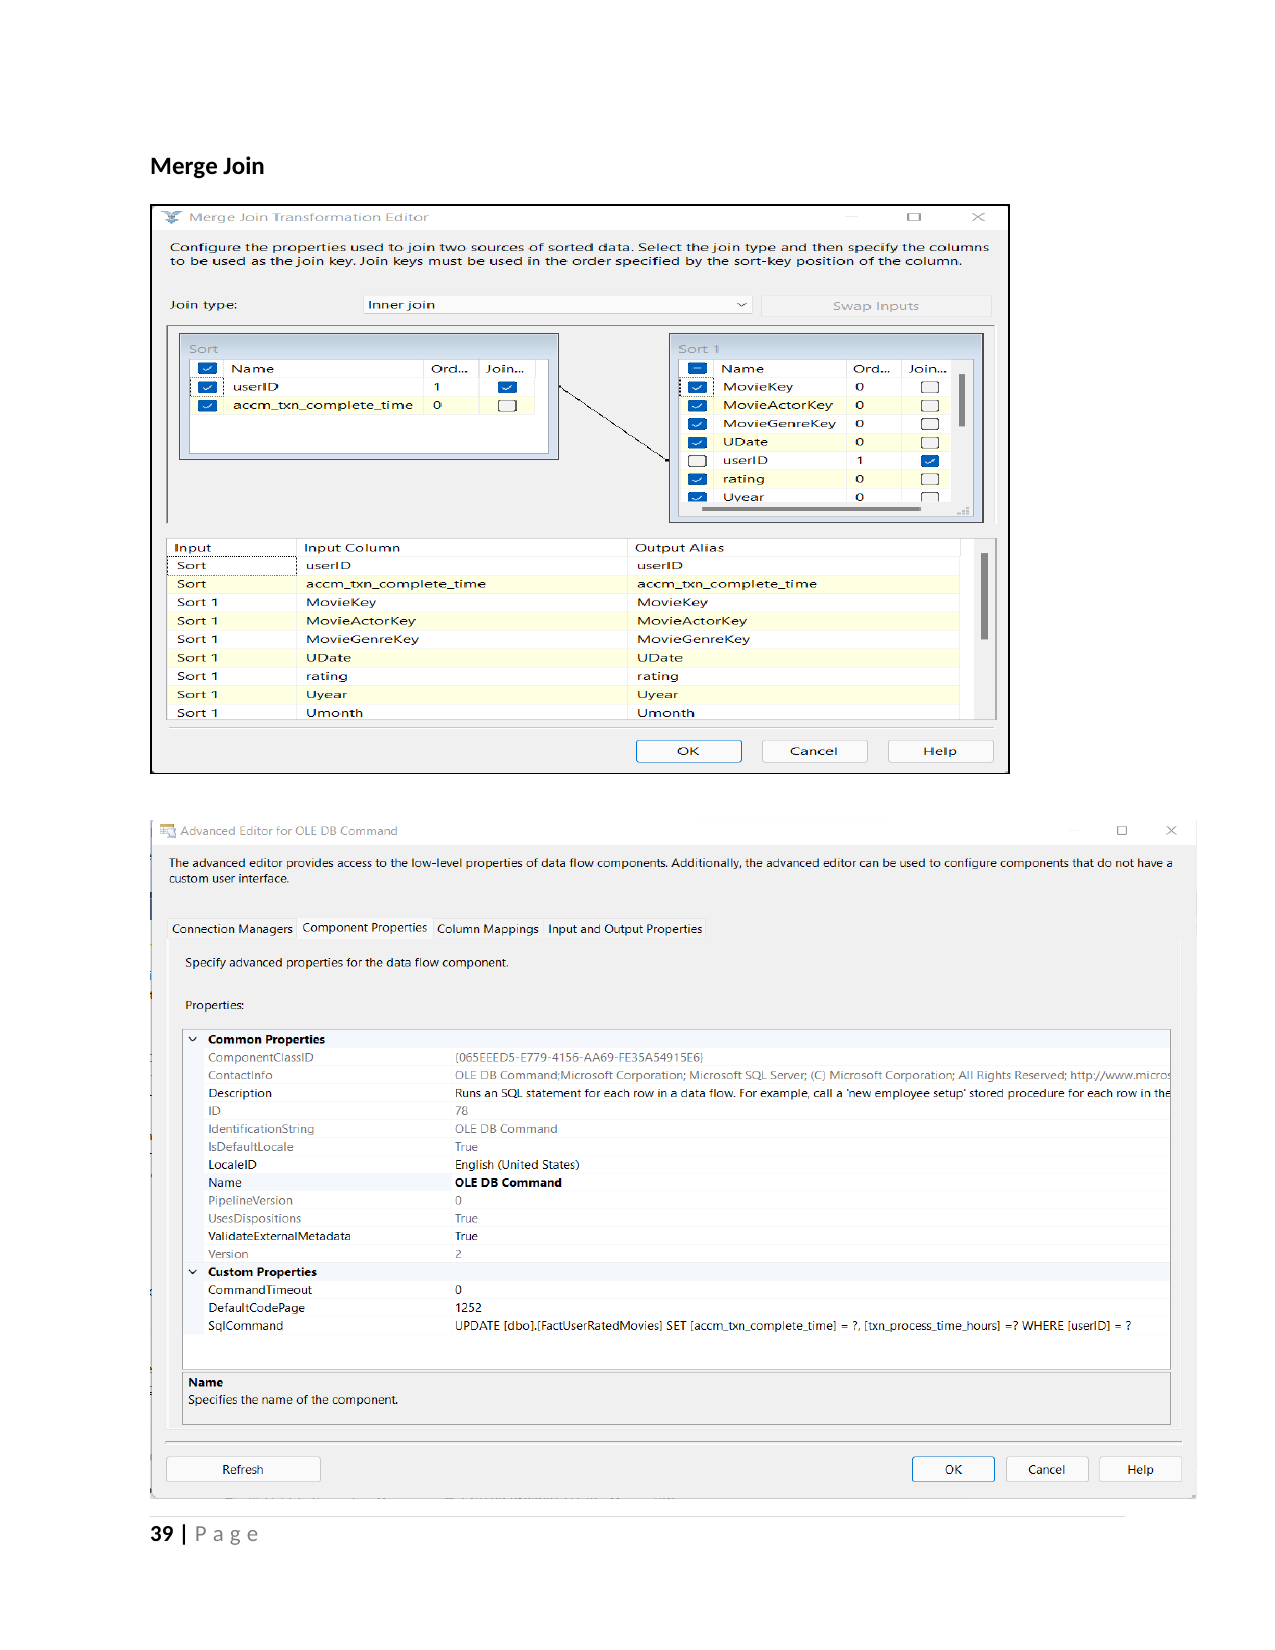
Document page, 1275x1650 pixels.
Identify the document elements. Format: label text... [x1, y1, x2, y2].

text Merge Join [150, 150, 1125, 181]
picture [152, 206, 1008, 773]
picture [150, 820, 1197, 1499]
